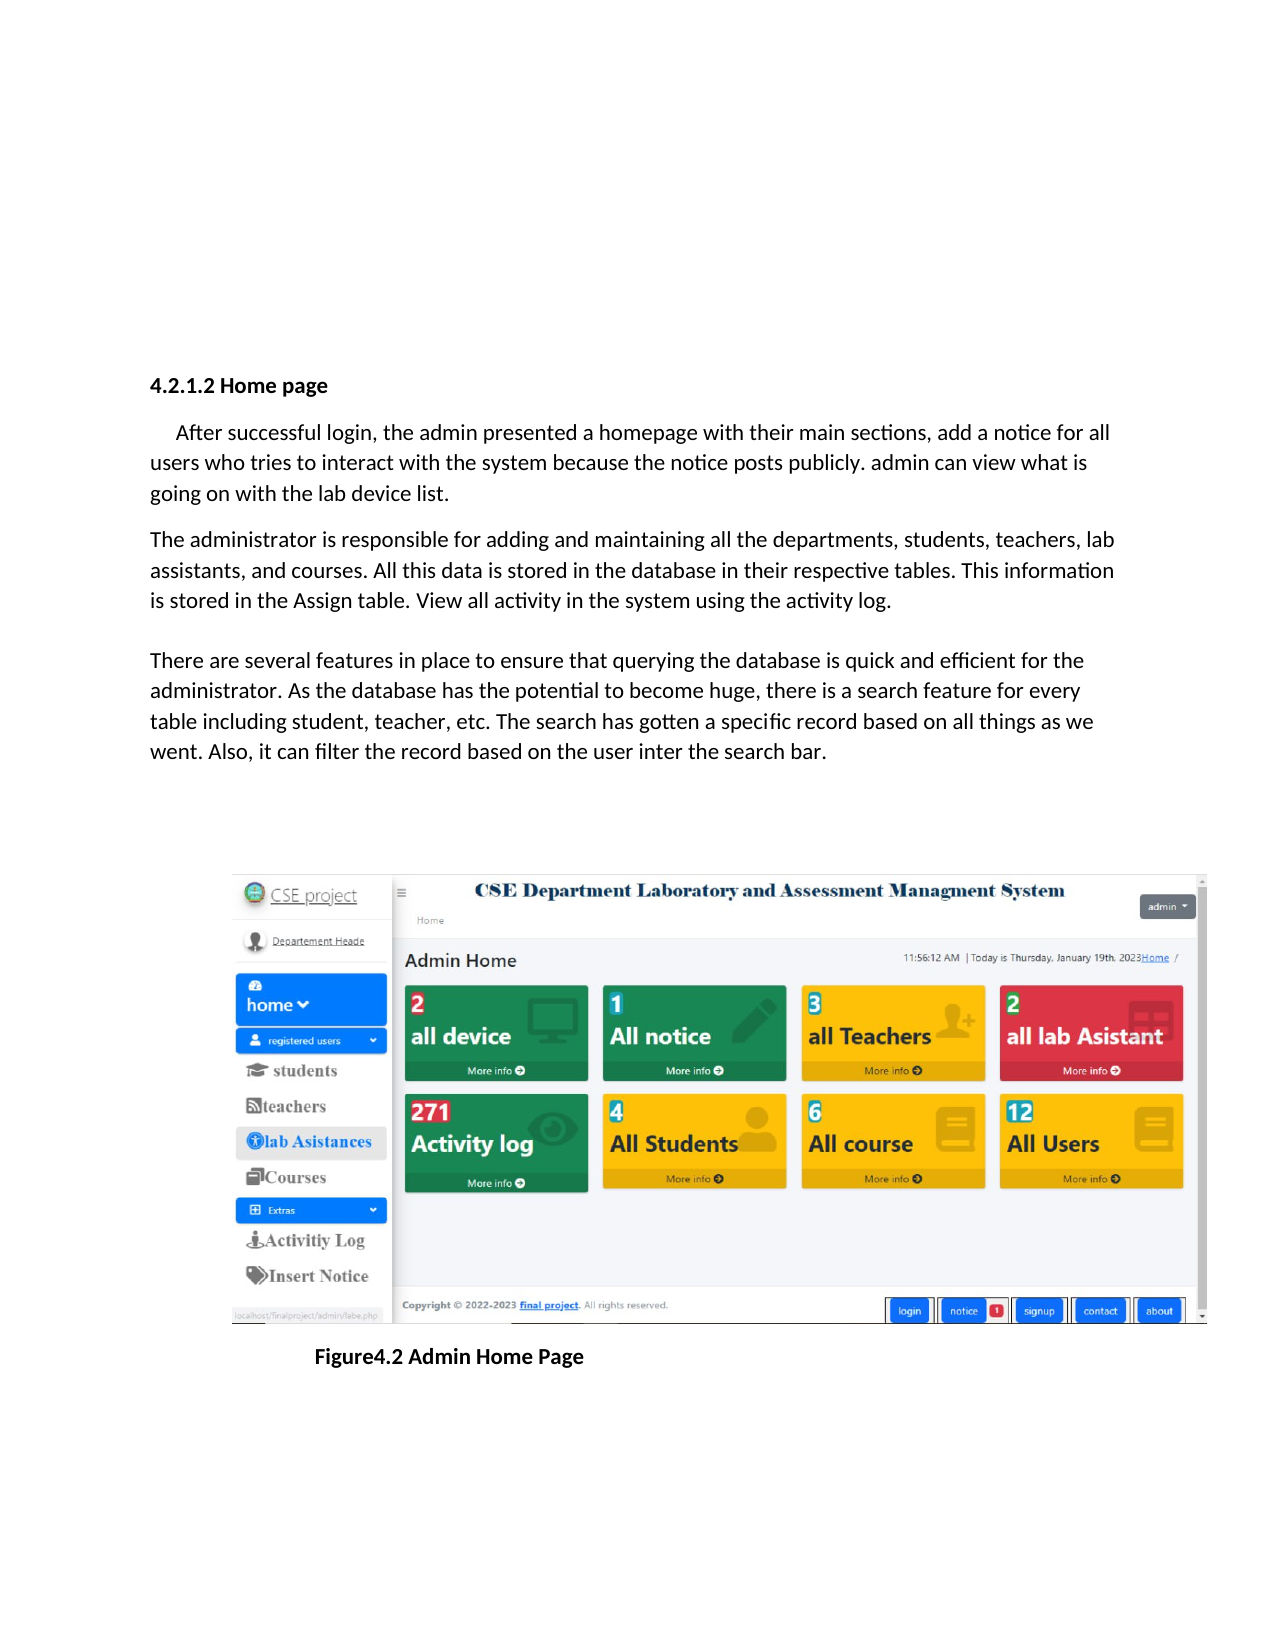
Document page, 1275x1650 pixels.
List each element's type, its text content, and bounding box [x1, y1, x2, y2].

text 4.2.1.2 Home page [150, 371, 1125, 399]
text After successful login, the admin presented a homepage with their main sections, add a notice for all users who tries to interact with the system because the notice posts publicly. admin can view what is going on with the lab device list. [150, 418, 1125, 507]
text The administrator is responsible for adding and maintaining all the departments, students, teachers, lab assistants, and courses. All this data is stored in the database in their respective tables. This information is stored in the Assign table. View all activity in the system using the activity log. [150, 526, 1125, 614]
text There are several features in place to ensure that querying the database is quick and eﬃcient for the administrator. As the database has the potential to become huge, there is a search feature for every table including student, teacher, etc. The search has gotten a speciﬁc record based on all things as we went. Also, it can ﬁlter the record based on the user inter the search bar. [150, 646, 1125, 765]
text Figure4.2 Admin Home Page [150, 1342, 1125, 1370]
picture [232, 874, 1208, 1324]
